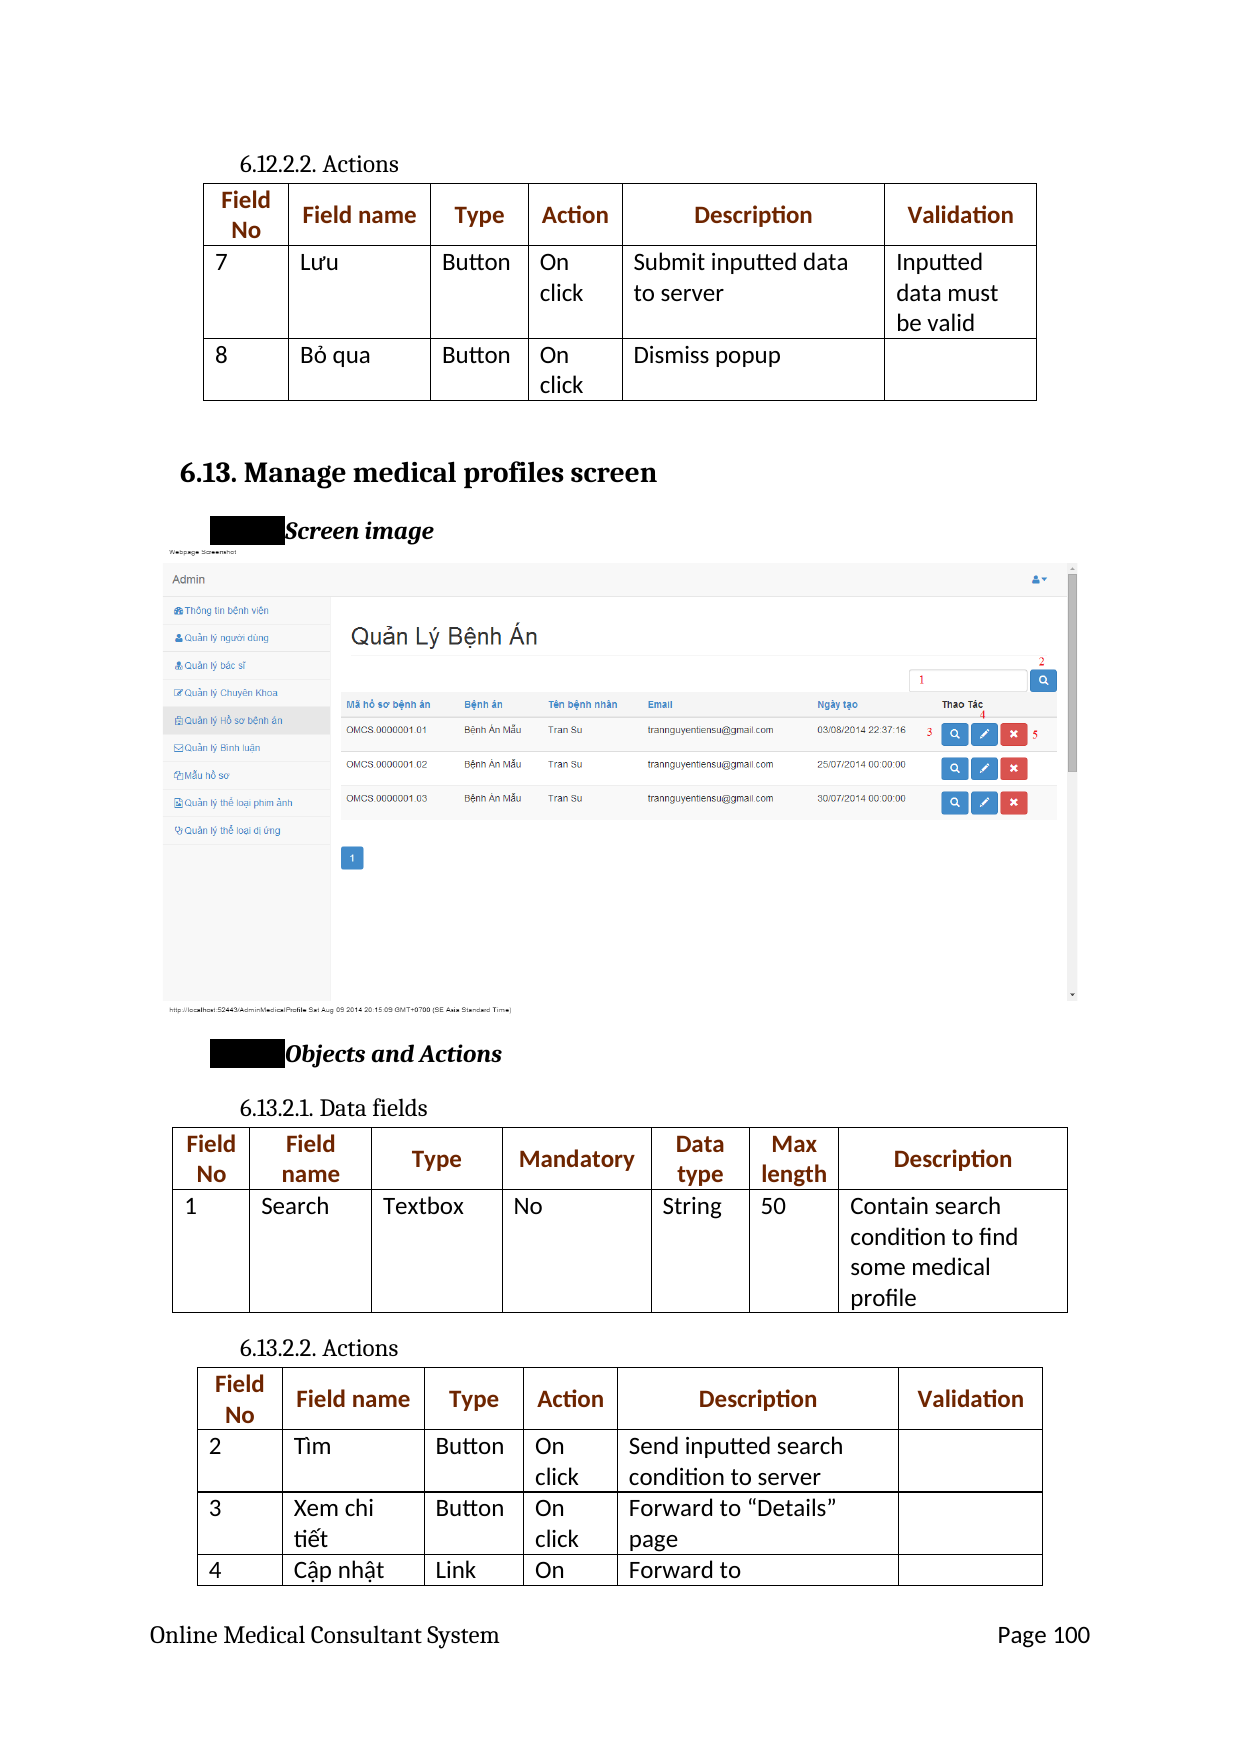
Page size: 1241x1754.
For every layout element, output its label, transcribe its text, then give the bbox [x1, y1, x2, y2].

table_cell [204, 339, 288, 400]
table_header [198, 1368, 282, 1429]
subtitle Actions [225, 150, 1090, 179]
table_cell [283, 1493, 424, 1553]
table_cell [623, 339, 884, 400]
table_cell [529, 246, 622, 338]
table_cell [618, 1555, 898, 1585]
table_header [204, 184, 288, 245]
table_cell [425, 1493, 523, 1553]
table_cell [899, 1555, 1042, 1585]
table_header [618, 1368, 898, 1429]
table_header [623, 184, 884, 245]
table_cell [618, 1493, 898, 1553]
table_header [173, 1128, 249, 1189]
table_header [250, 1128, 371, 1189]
subtitle Objects and Actions [210, 1039, 1090, 1069]
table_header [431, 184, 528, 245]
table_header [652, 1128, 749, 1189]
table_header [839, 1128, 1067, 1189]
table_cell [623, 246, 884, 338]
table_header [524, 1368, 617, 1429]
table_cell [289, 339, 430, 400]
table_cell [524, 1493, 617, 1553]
subtitle Manage medical profiles screen [180, 457, 1090, 490]
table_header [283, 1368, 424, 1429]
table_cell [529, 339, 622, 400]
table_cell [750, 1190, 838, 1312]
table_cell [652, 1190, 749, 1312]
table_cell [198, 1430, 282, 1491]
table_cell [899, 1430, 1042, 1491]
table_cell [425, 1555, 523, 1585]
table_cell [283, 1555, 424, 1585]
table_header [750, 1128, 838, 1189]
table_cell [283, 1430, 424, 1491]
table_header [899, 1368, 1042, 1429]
subtitle Actions [225, 1334, 1090, 1363]
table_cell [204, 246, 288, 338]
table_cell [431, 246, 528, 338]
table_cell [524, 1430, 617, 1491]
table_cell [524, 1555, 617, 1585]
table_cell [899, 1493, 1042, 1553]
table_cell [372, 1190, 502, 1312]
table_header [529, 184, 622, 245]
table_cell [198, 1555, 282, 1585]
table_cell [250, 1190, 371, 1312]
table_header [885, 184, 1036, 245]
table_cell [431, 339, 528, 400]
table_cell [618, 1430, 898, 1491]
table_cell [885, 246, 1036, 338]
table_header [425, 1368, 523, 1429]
picture [162, 550, 1078, 1014]
subtitle Screen image [210, 516, 1090, 546]
subtitle Data fields [225, 1094, 1090, 1123]
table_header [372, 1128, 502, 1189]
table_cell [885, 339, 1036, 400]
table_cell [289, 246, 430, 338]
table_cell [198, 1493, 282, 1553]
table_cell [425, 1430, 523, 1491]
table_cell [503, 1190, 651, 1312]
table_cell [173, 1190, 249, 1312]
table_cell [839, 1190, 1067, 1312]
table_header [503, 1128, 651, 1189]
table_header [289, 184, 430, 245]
